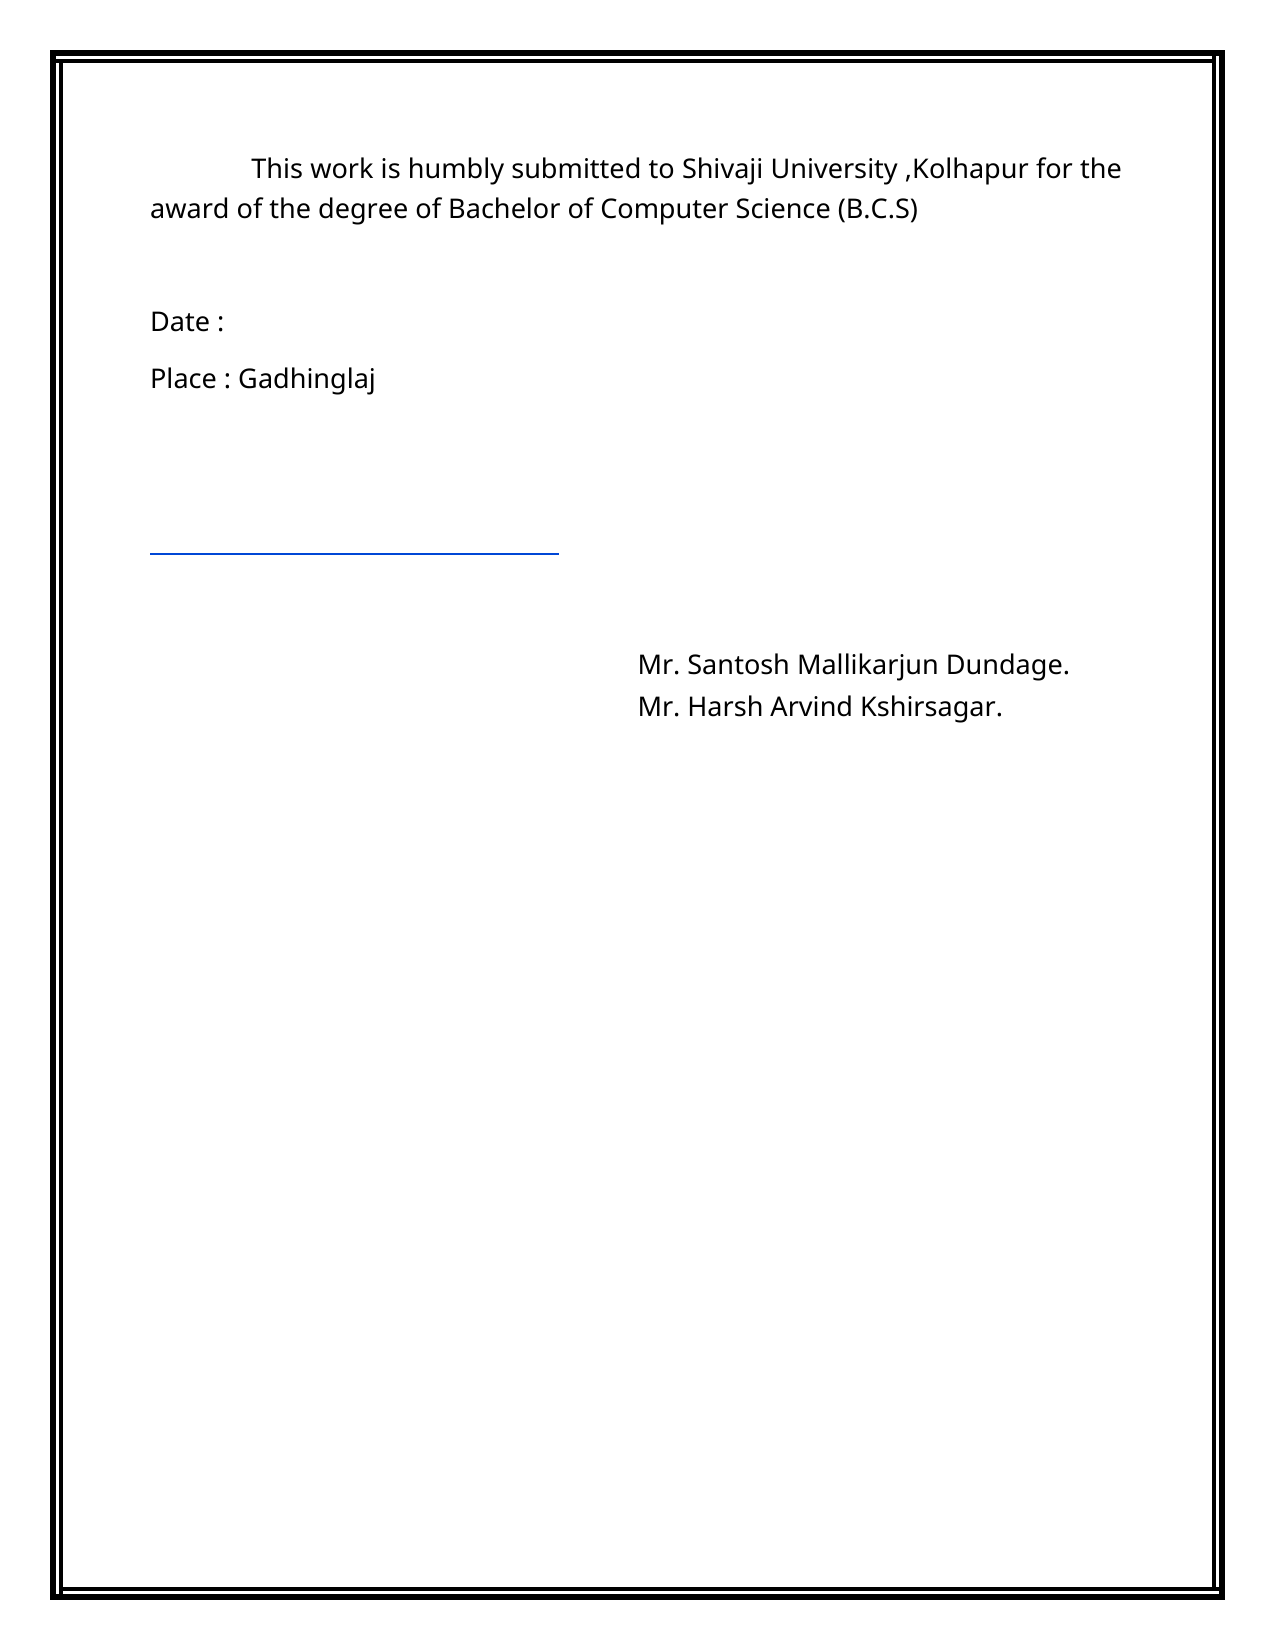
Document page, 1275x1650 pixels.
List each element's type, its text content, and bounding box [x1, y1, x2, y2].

text This work is humbly submitted to Shivaji University ,Kolhapur for the award of the degree of Bachelor of Computer Science (B.C.S) [150, 150, 1125, 227]
text Date : [150, 303, 1125, 339]
text Place : Gadhinglaj [150, 359, 1125, 396]
text Mr. Santosh Mallikarjun Dundage. [637, 646, 1125, 682]
text Mr. Harsh Arvind Kshirsagar. [637, 688, 1125, 725]
